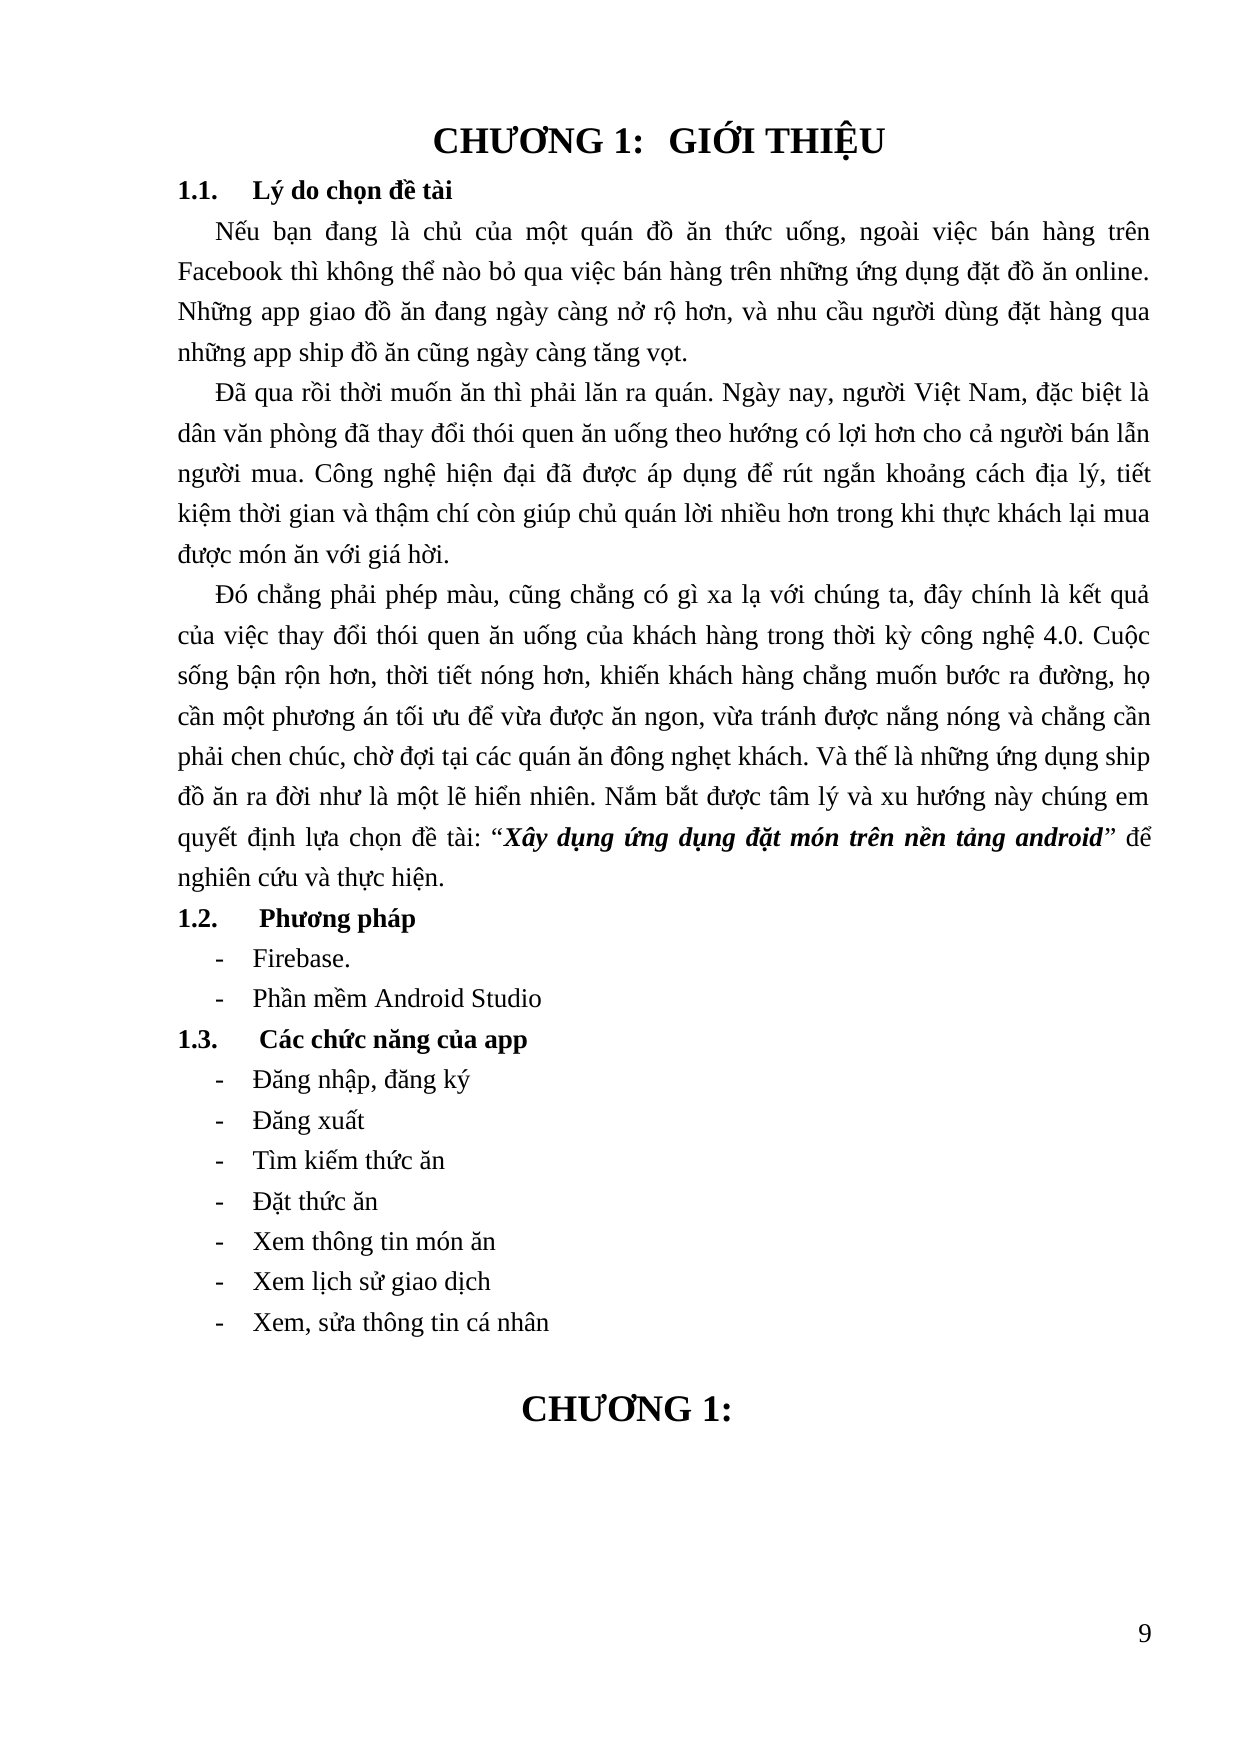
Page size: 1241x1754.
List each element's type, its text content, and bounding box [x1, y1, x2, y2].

subtitle GIỚI THIỆU [273, 118, 1152, 161]
list Tìm kiếm thức ăn [215, 1144, 1152, 1175]
subtitle Lý do chọn đề tài [177, 174, 1152, 205]
list Firebase. [215, 942, 1152, 973]
list Phần mềm Android Studio [215, 982, 1152, 1014]
text Nếu bạn đang là chủ của một quán đồ ăn thức uống, ngoài việc bán hàng trên Facebook thì không thể nào bỏ qua việc bán hàng trên những ứng dụng đặt đồ ăn online. Những app giao đồ ăn đang ngày càng nở rộ hơn, và nhu cầu người dùng đặt hàng qua những app ship đồ ăn cũng ngày càng tăng vọt. [177, 214, 1152, 255]
list Đăng nhập, đăng ký [215, 1063, 1152, 1094]
list Đặt thức ăn [215, 1184, 1152, 1216]
list Đăng xuất [215, 1104, 1152, 1135]
list Xem lịch sử giao dịch [215, 1265, 1152, 1297]
text Đó chẳng phải phép màu, cũng chẳng có gì xa lạ với chúng ta, đây chính là kết quả của việc thay đổi thói quen ăn uống của khách hàng trong thời kỳ công nghệ 4.0. Cuộc sống bận rộn hơn, thời tiết nóng hơn, khiến khách hàng chẳng muốn bước ra đường, họ cần một phương án tối ưu để vừa được ăn ngon, vừa tránh được nắng nóng và chẳng cần phải chen chúc, chờ đợi tại các quán ăn đông nghẹt khách. Và thế là những ứng dụng ship đồ ăn ra đời như là một lẽ hiển nhiên. Nắm bắt được tâm lý và xu hướng này chúng em quyết định lựa chọn đề tài: “Xây dụng ứng dụng đặt món trên nền tảng android” để nghiên cứu và thực hiện. [177, 578, 1152, 892]
text Đã qua rồi thời muốn ăn thì phải lăn ra quán. Ngày nay, người Việt Nam, đặc biệt là dân văn phòng đã thay đổi thói quen ăn uống theo hướng có lợi hơn cho cả người bán lẫn người mua. Công nghệ hiện đại đã được áp dụng để rút ngắn khoảng cách địa lý, tiết kiệm thời gian và thậm chí còn giúp chủ quán lời nhiều hơn trong khi thực khách lại mua được món ăn với giá hời. [177, 376, 1152, 569]
subtitle Phương pháp [177, 902, 1152, 933]
list Xem, sửa thông tin cá nhân [215, 1306, 1152, 1337]
list Xem thông tin món ăn [215, 1225, 1152, 1256]
subtitle Các chức năng của app [177, 1023, 1152, 1054]
text Nếu bạn đang là chủ của một quán đồ ăn thức uống, ngoài việc bán hàng trên Facebook thì không thể nào bỏ qua việc bán hàng trên những ứng dụng đặt đồ ăn online. Những app giao đồ ăn đang ngày càng nở rộ hơn, và nhu cầu người dùng đặt hàng qua những app ship đồ ăn cũng ngày càng tăng vọt. [177, 327, 1152, 367]
